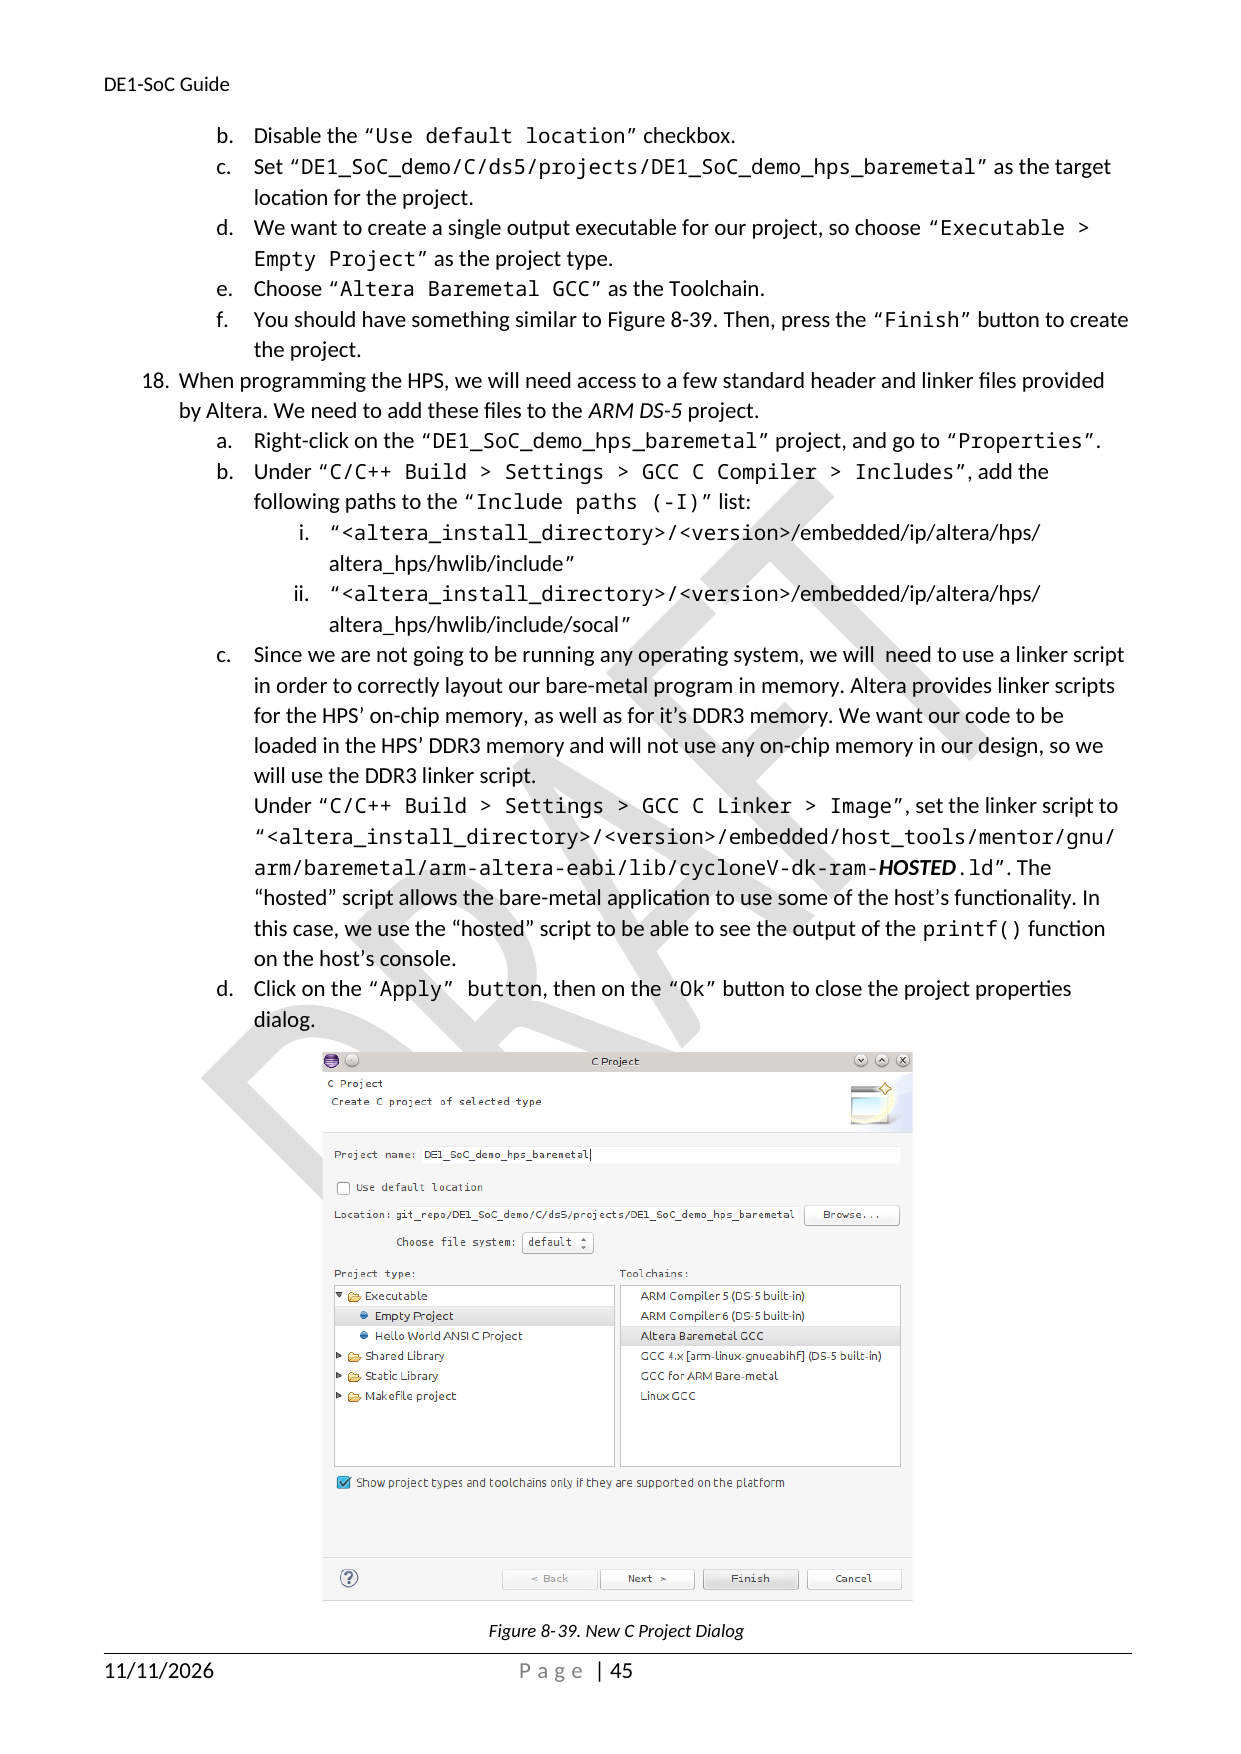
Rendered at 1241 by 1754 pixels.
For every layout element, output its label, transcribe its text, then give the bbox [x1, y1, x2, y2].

list Set “DE1_SoC_demo/C/ds5/projects/DE1_SoC_demo_hps_baremetal” as the target location for the project. [216, 152, 1132, 211]
list We want to create a single output executable for our project, so choose “Executable > Empty Project” as the project type. [216, 213, 1132, 272]
list Click on the “Apply” button, then on the “Ok” button to close the project properties dialog. [216, 974, 1132, 1033]
list “<altera_install_directory>/<version>/embedded/ip/altera/hps/altera_hps/hwlib/include” [310, 518, 1132, 577]
list “<altera_install_directory>/<version>/embedded/ip/altera/hps/altera_hps/hwlib/include/socal” [310, 579, 1132, 638]
list Since we are not going to be running any operating system, we will need to use a linker script in order to correctly layout our bare-metal program in memory. Altera provides linker scripts for the HPS’ on-chip memory, as well as for it’s DDR3 memory. We want our code to be loaded in the HPS’ DDR3 memory and will not use any on-chip memory in our design, so we will use the DDR3 linker script. Under “C/C++ Build > Settings > GCC C Linker > Image”, set the linker script to “<altera_install_directory>/<version>/embedded/host_tools/mentor/gnu/arm/baremetal/arm-altera-eabi/lib/cycloneV-dk-ram-hosted.ld”. The “hosted” script allows the bare-metal application to use some of the host’s functionality. In this case, we use the “hosted” script to be able to see the output of the printf() function on the host’s console. [216, 641, 1132, 972]
picture [322, 1052, 913, 1601]
list When programming the HPS, we will need access to a few standard header and linker files provided by Altera. We need to add these files to the ARM DS-5 project. [141, 366, 1132, 424]
list Disable the “Use default location” checkbox. [216, 122, 1132, 150]
list Right-click on the “DE1_SoC_demo_hps_baremetal” project, and go to “Properties”. [216, 426, 1132, 455]
list Choose “Altera Baremetal GCC” as the Toolchain. [216, 274, 1132, 303]
list Under “C/C++ Build > Settings > GCC C Compiler > Includes”, add the following paths to the “Include paths (-I)” list: [216, 457, 1132, 516]
